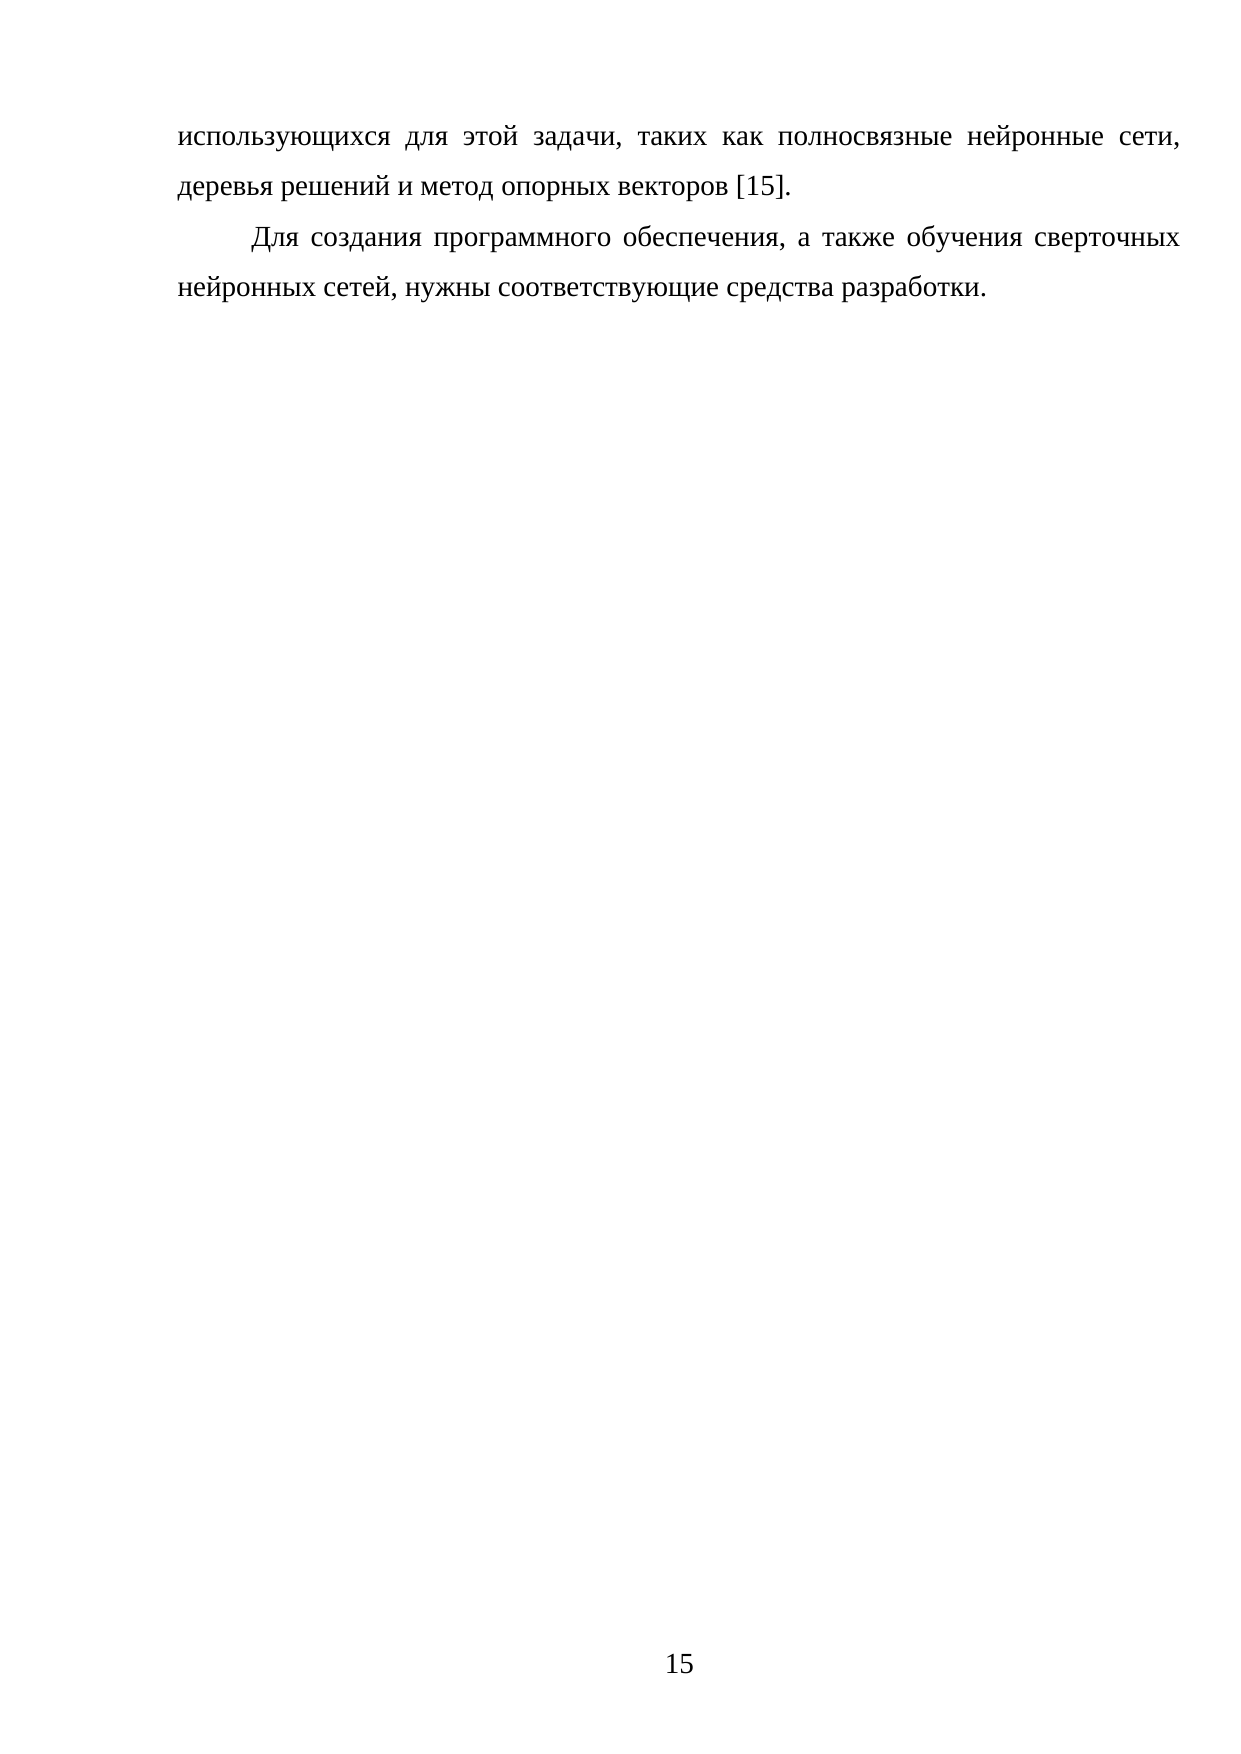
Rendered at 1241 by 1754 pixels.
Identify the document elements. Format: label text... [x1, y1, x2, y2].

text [177, 118, 1181, 202]
text Для создания программного обеспечения, а также обучения сверточных нейронных сетей, нужны соответствующие средства разработки. [177, 219, 1181, 303]
